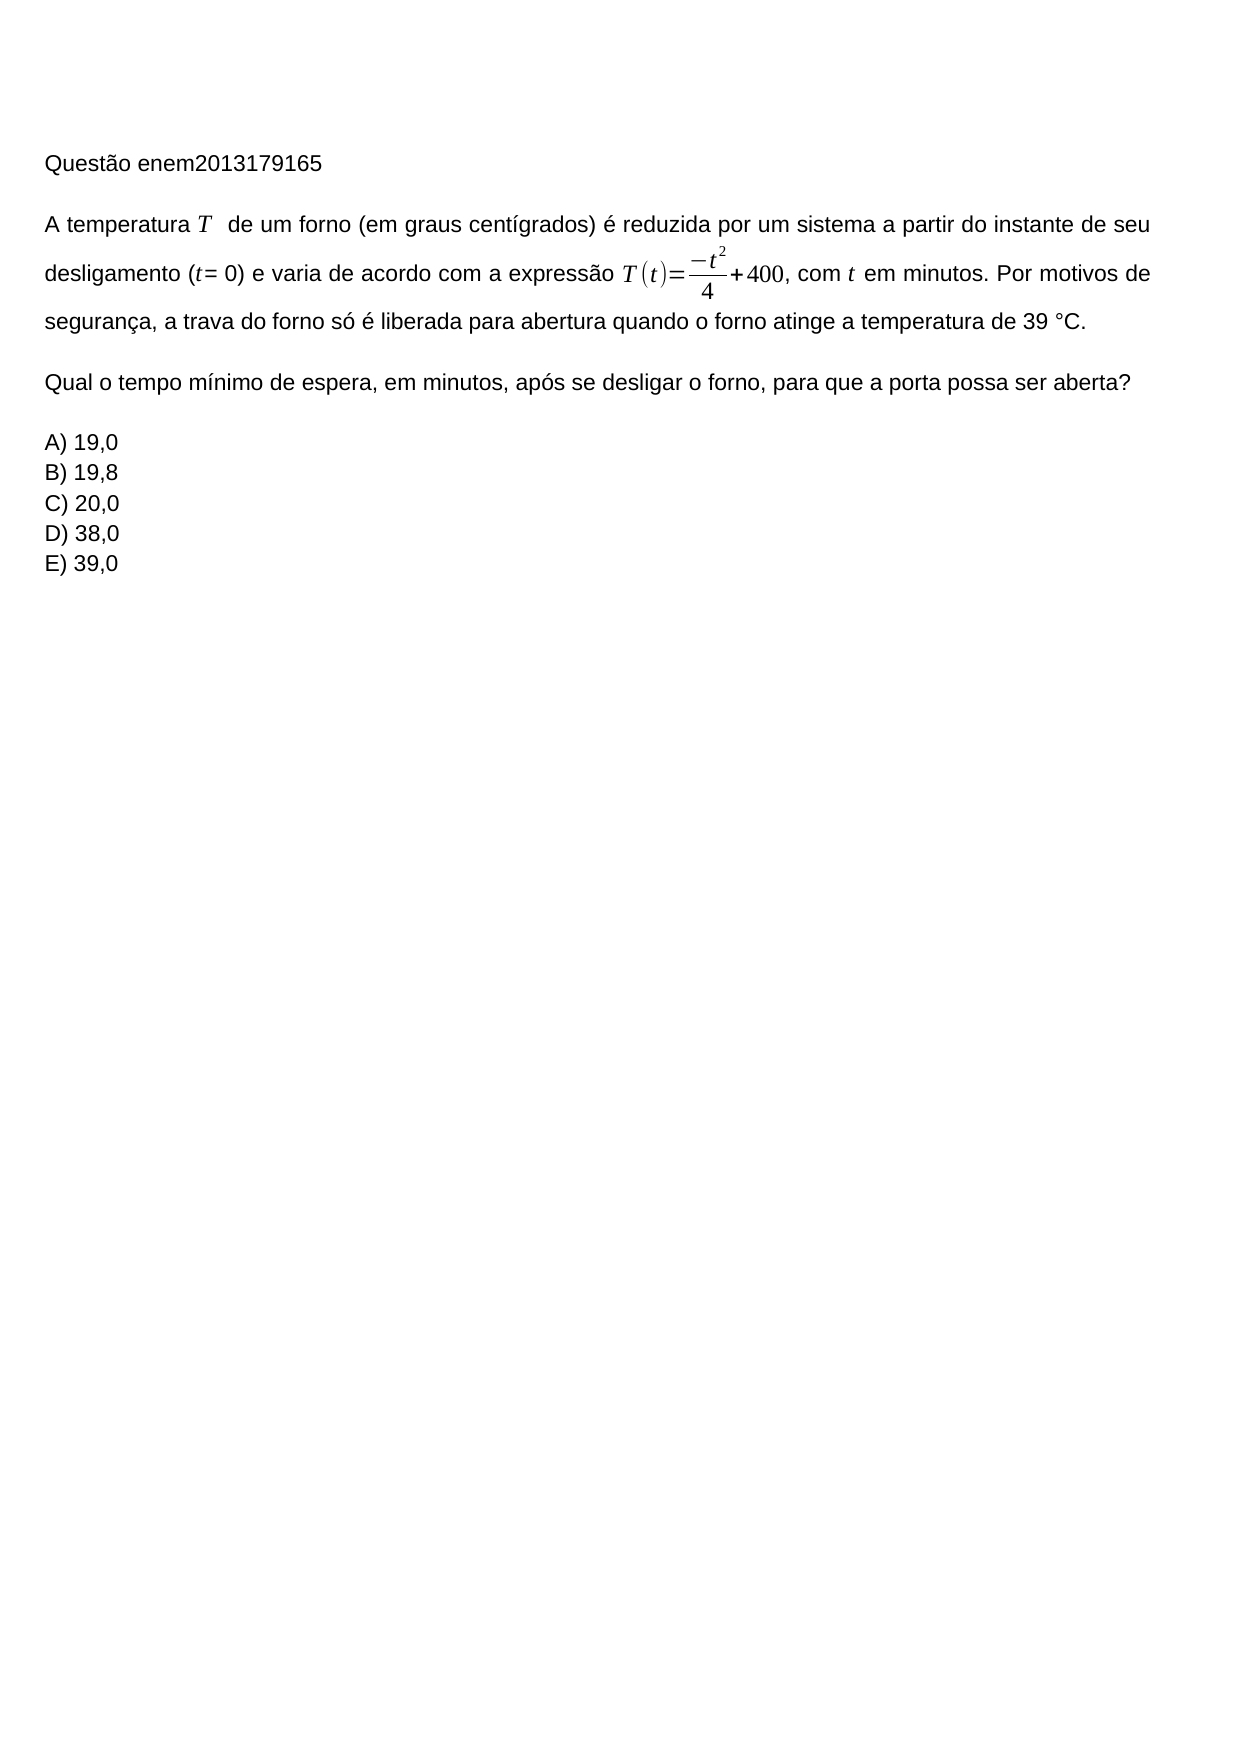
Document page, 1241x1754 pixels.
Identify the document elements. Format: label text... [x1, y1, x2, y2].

text E) 39,0 [44, 550, 1151, 576]
text A) 19,0 [44, 429, 1151, 455]
text B) 19,8 [44, 459, 1151, 486]
text Qual o tempo mínimo de espera, em minutos, após se desligar o forno, para que a porta possa ser aberta? [44, 369, 1151, 395]
text D) 38,0 [44, 520, 1151, 546]
text C) 20,0 [44, 489, 1151, 516]
text A temperatura de um forno (em graus centígrados) é reduzida por um sistema a partir do instante de seu desligamento (= 0) e varia de acordo com a expressão , com em minutos. Por motivos de segurança, a trava do forno só é liberada para abertura quando o forno atinge a temperatura de 39 °C. [44, 210, 1151, 334]
text Questão enem2013179165 [44, 150, 1151, 176]
